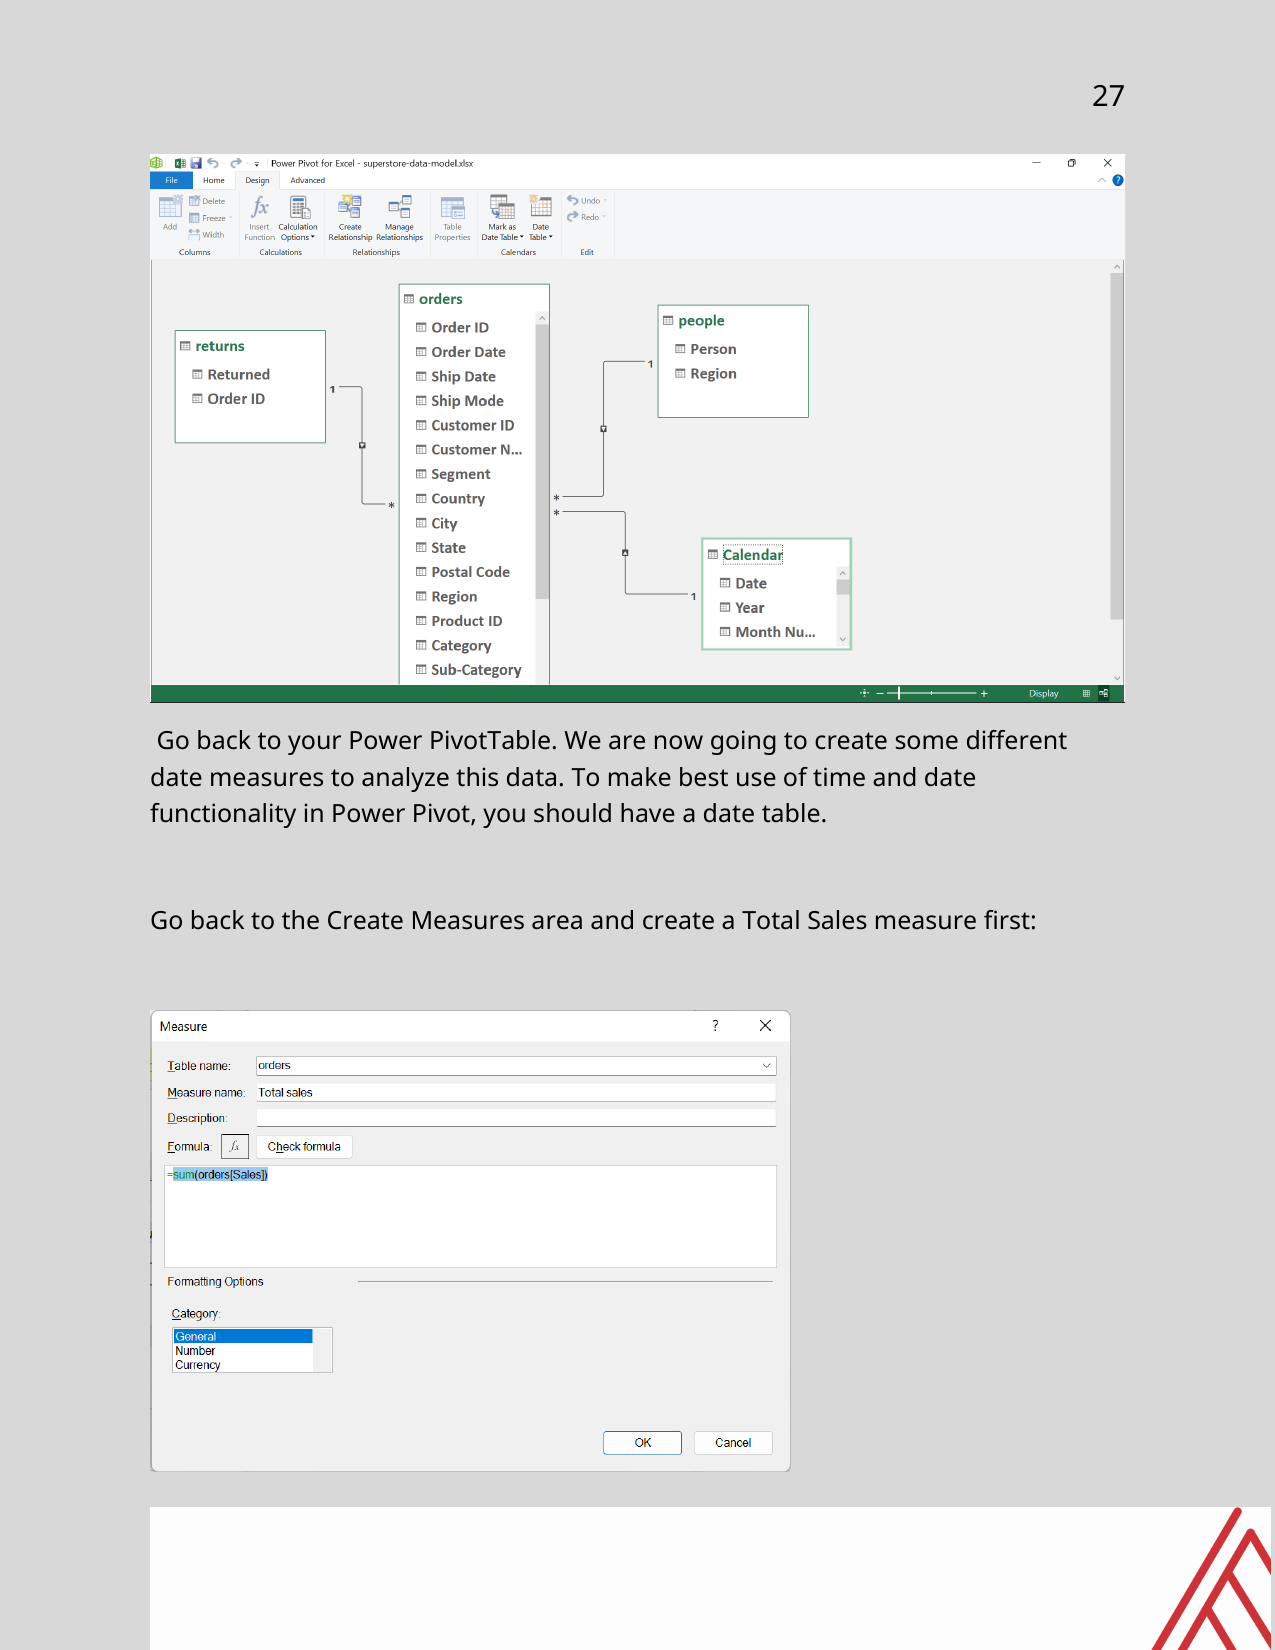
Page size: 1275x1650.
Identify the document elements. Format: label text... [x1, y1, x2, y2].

picture [150, 154, 1125, 703]
picture [150, 1010, 791, 1472]
picture [150, 1507, 1271, 1650]
text Go back to the Create Measures area and create a Total Sales measure first: [150, 903, 1125, 937]
text Go back to your Power PivotTable. We are now going to create some different date measures to analyze this data. To make best use of time and date functionality in Power Pivot, you should have a date table. [150, 723, 1125, 830]
